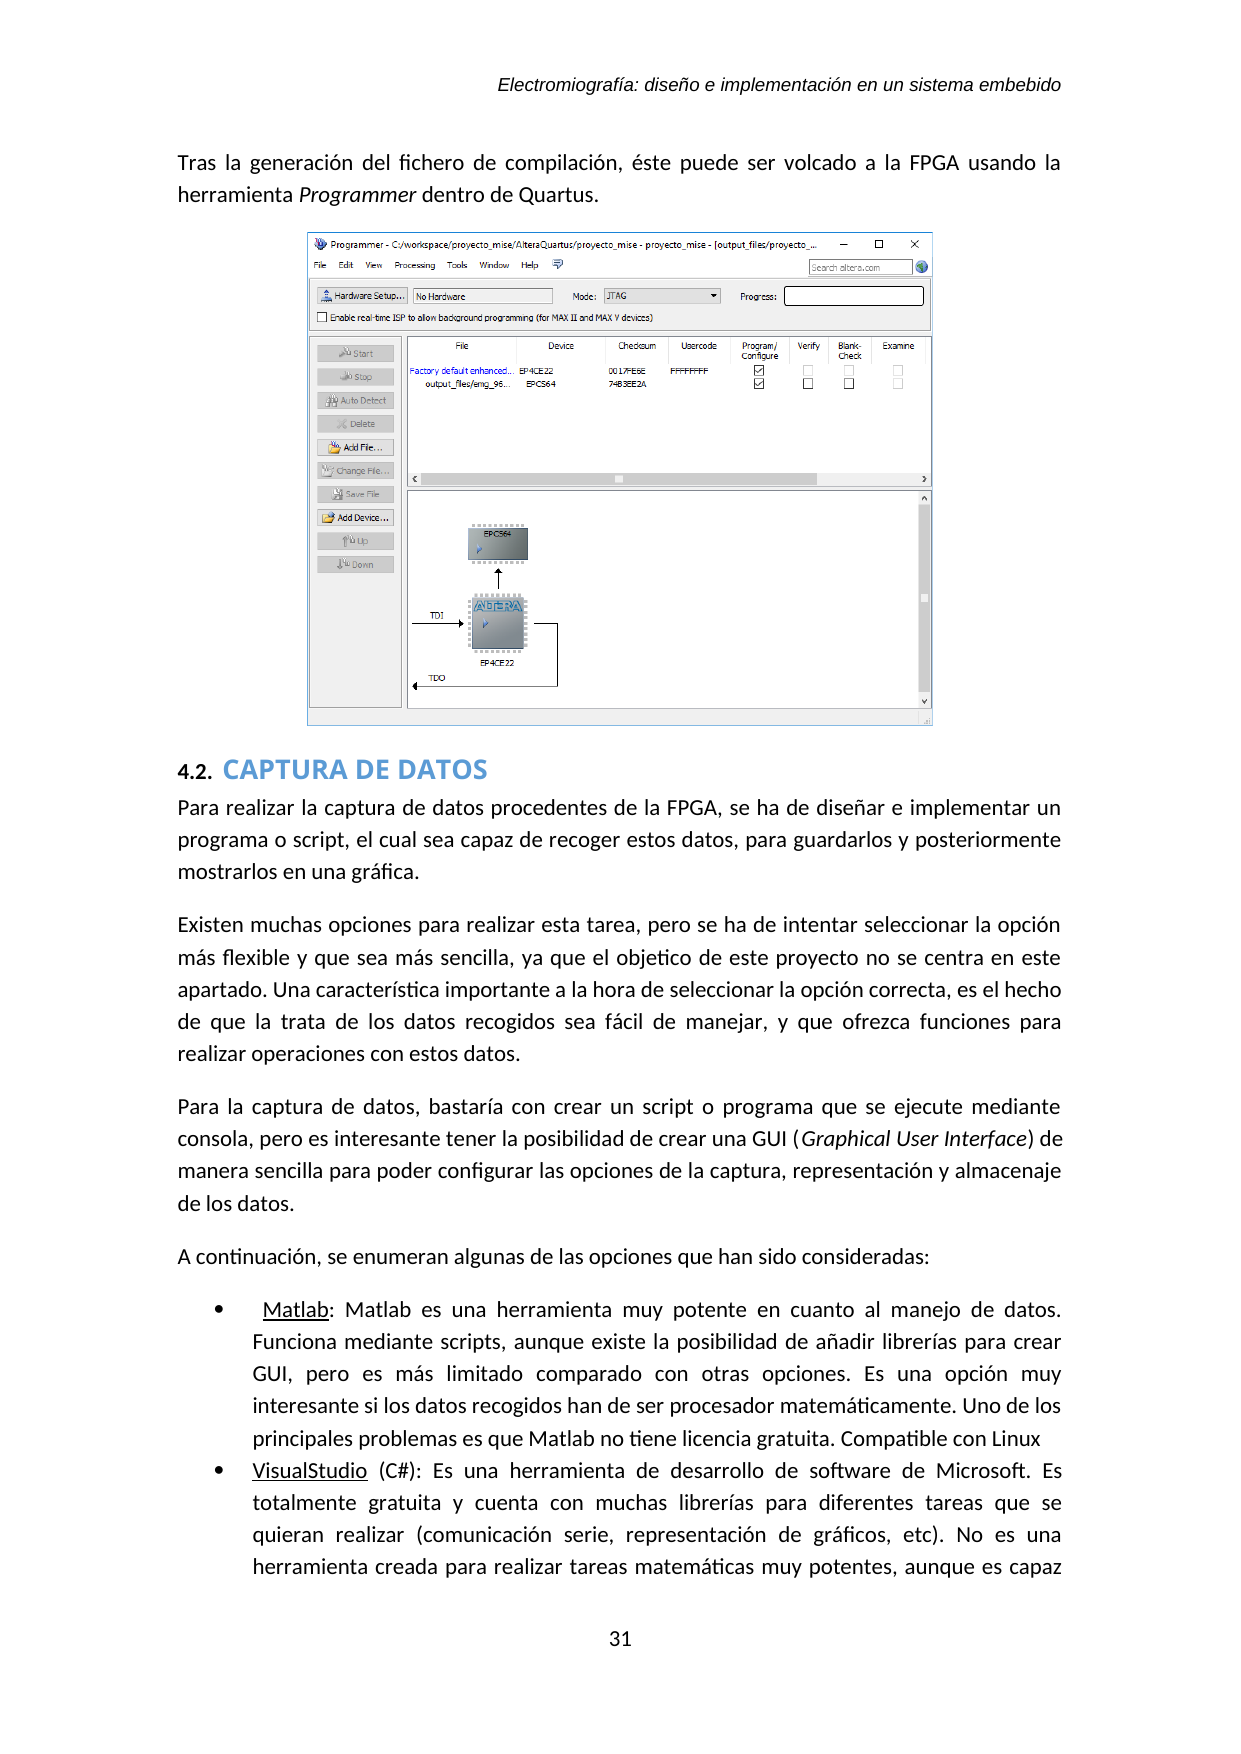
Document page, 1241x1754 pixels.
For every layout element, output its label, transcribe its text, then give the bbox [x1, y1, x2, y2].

text A continuación, se enumeran algunas de las opciones que han sido consideradas: [177, 1242, 1063, 1270]
subtitle CAPTURA DE DATOS [177, 751, 1063, 788]
list Matlab: Matlab es una herramienta muy potente en cuanto al manejo de datos. Funciona mediante scripts, aunque existe la posibilidad de añadir librerías para crear GUI, pero es más limitado comparado con otras opciones. Es una opción muy interesante si los datos recogidos han de ser procesador matemáticamente. Uno de los principales problemas es que Matlab no tiene licencia gratuita. Compatible con Linux [215, 1295, 1063, 1452]
picture [307, 232, 933, 726]
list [215, 1456, 1063, 1580]
text Para realizar la captura de datos procedentes de la FPGA, se ha de diseñar e implementar un programa o script, el cual sea capaz de recoger estos datos, para guardarlos y posteriormente mostrarlos en una gráfica. [177, 793, 1063, 886]
text Existen muchas opciones para realizar esta tarea, pero se ha de intentar seleccionar la opción más flexible y que sea más sencilla, ya que el objetico de este proyecto no se centra en este apartado. Una característica importante a la hora de seleccionar la opción correcta, es el hecho de que la trata de los datos recogidos sea fácil de manejar, y que ofrezca funciones para realizar operaciones con estos datos. [177, 911, 1063, 1067]
text Para la captura de datos, bastaría con crear un script o programa que se ejecute mediante consola, pero es interesante tener la posibilidad de crear una GUI (Graphical User Interface) de manera sencilla para poder configurar las opciones de la captura, representación y almacenaje de los datos. [177, 1092, 1063, 1217]
text Tras la generación del fichero de compilación, éste puede ser volcado a la FPGA usando la herramienta Programmer dentro de Quartus. [177, 148, 1063, 208]
